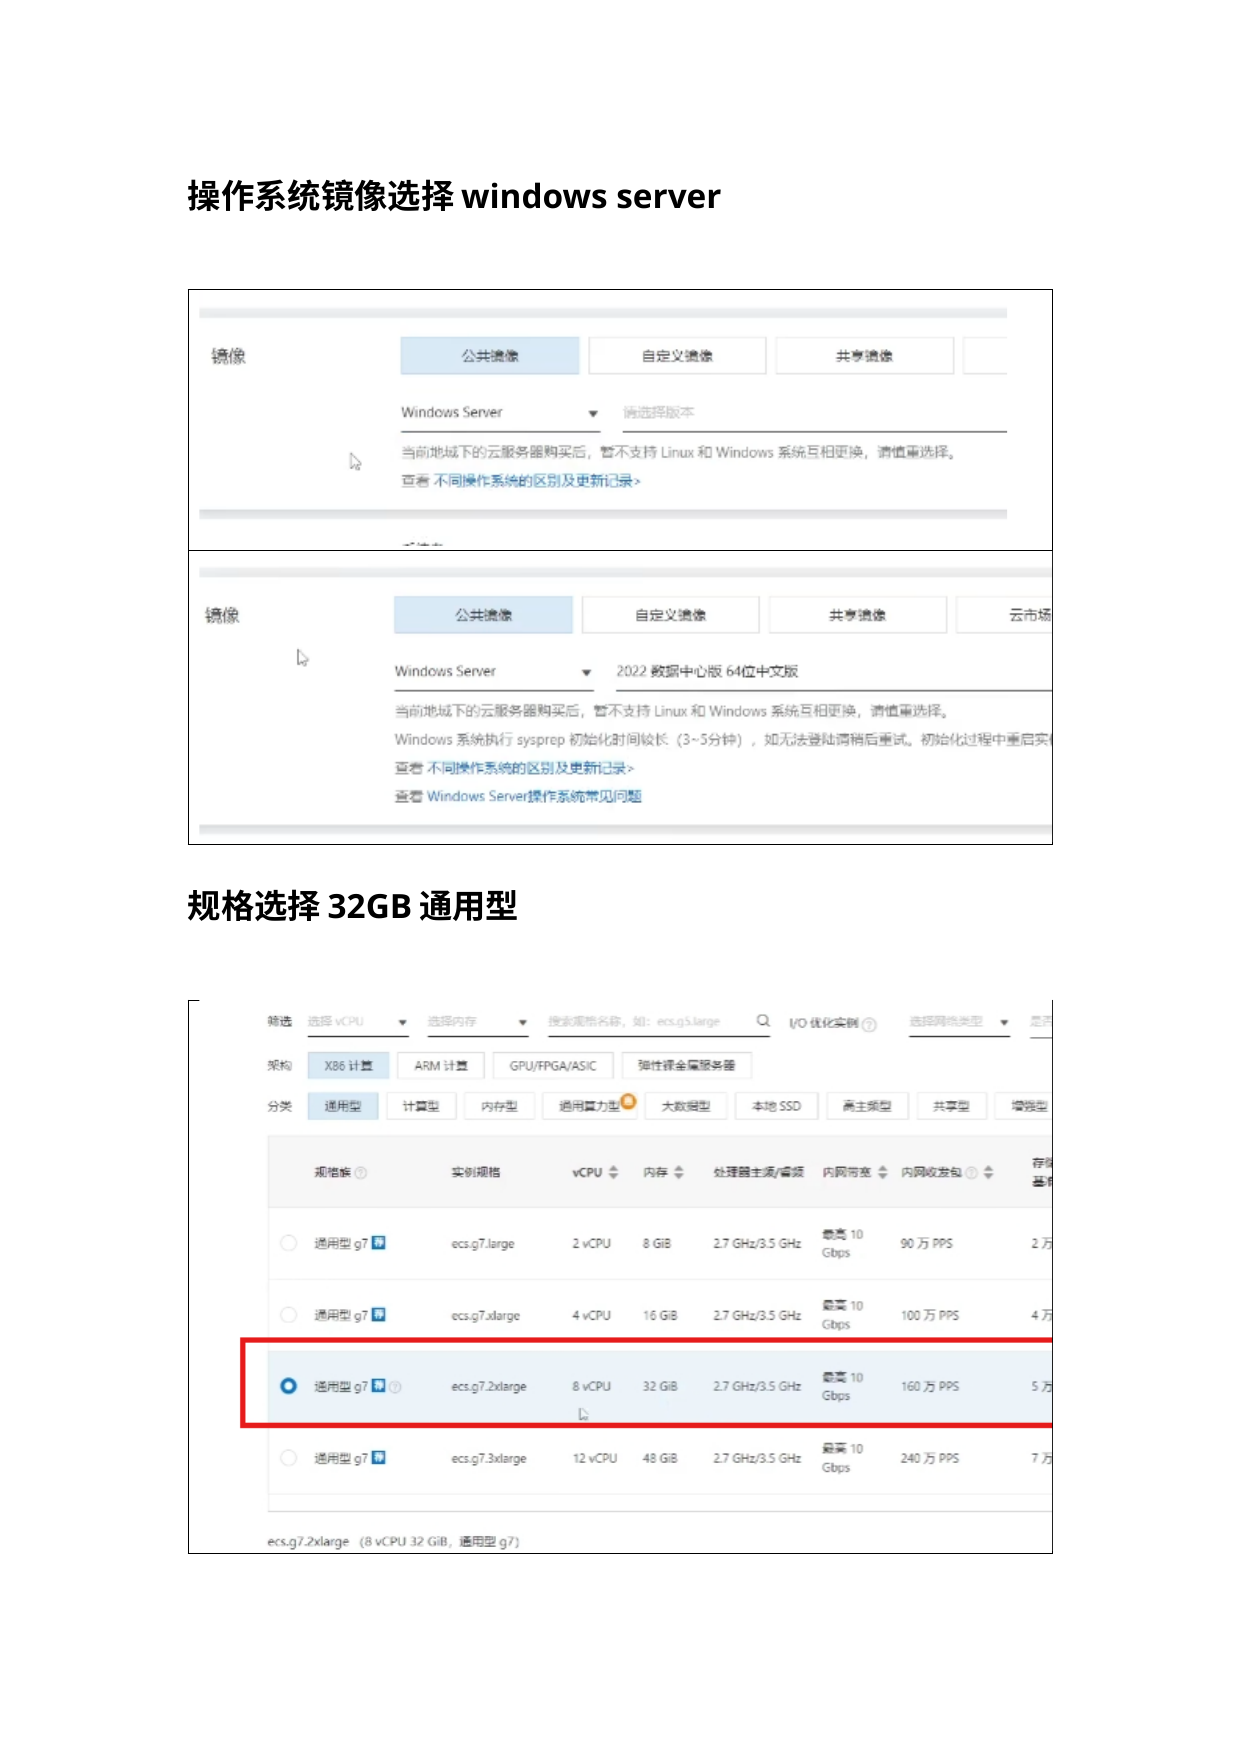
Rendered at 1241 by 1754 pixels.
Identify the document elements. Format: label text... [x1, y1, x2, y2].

table_header [189, 1001, 1052, 1553]
table_cell [189, 551, 1052, 844]
picture [199, 1000, 1053, 1551]
table_header [189, 290, 1052, 550]
picture [199, 551, 1053, 842]
picture [199, 290, 1008, 546]
subtitle 规格选择32GB通用型 [187, 872, 1053, 937]
subtitle 操作系统镜像选择windows server [187, 162, 1053, 227]
